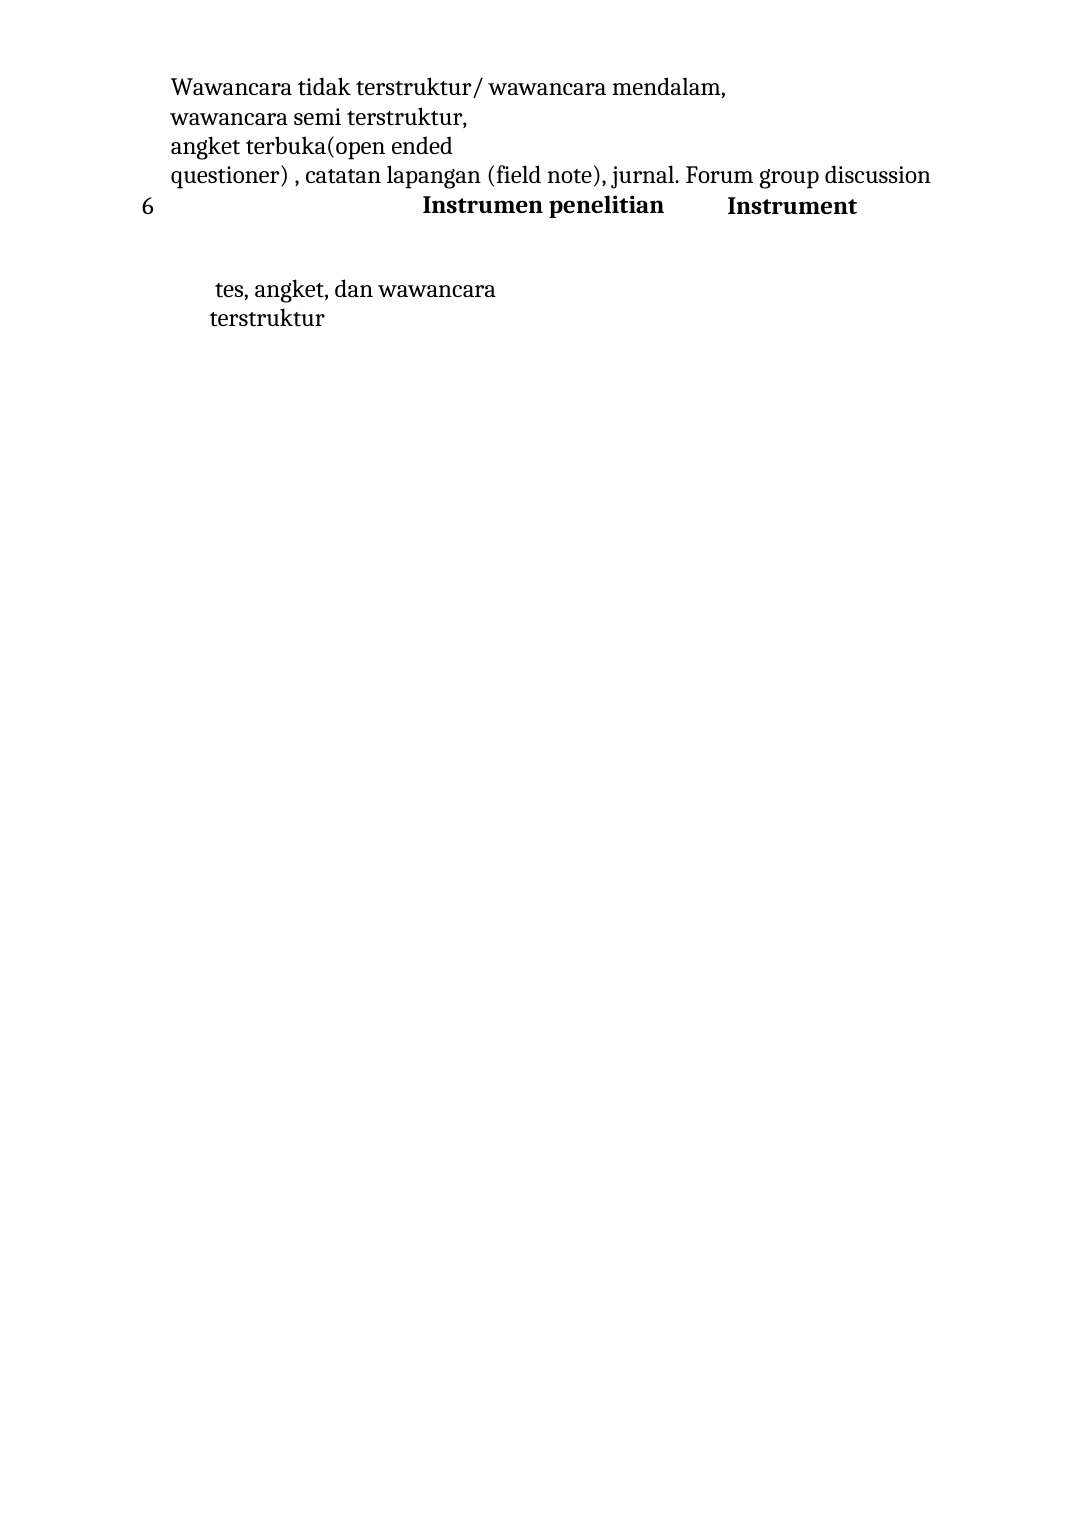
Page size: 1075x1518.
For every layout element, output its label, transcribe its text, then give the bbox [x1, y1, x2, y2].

table_header Instrument penelitian, [666, 193, 930, 218]
text Wawancara tidak terstruktur/ wawancara mendalam, wawancara semi terstruktur, angket terbuka(open ended questioner) , catatan lapangan (field note), jurnal. Forum group discussion [171, 73, 941, 190]
table_header 6 [139, 193, 402, 218]
table_header Instrumen penelitian [403, 193, 666, 218]
text tes, angket, dan wawancara terstruktur [209, 274, 515, 333]
